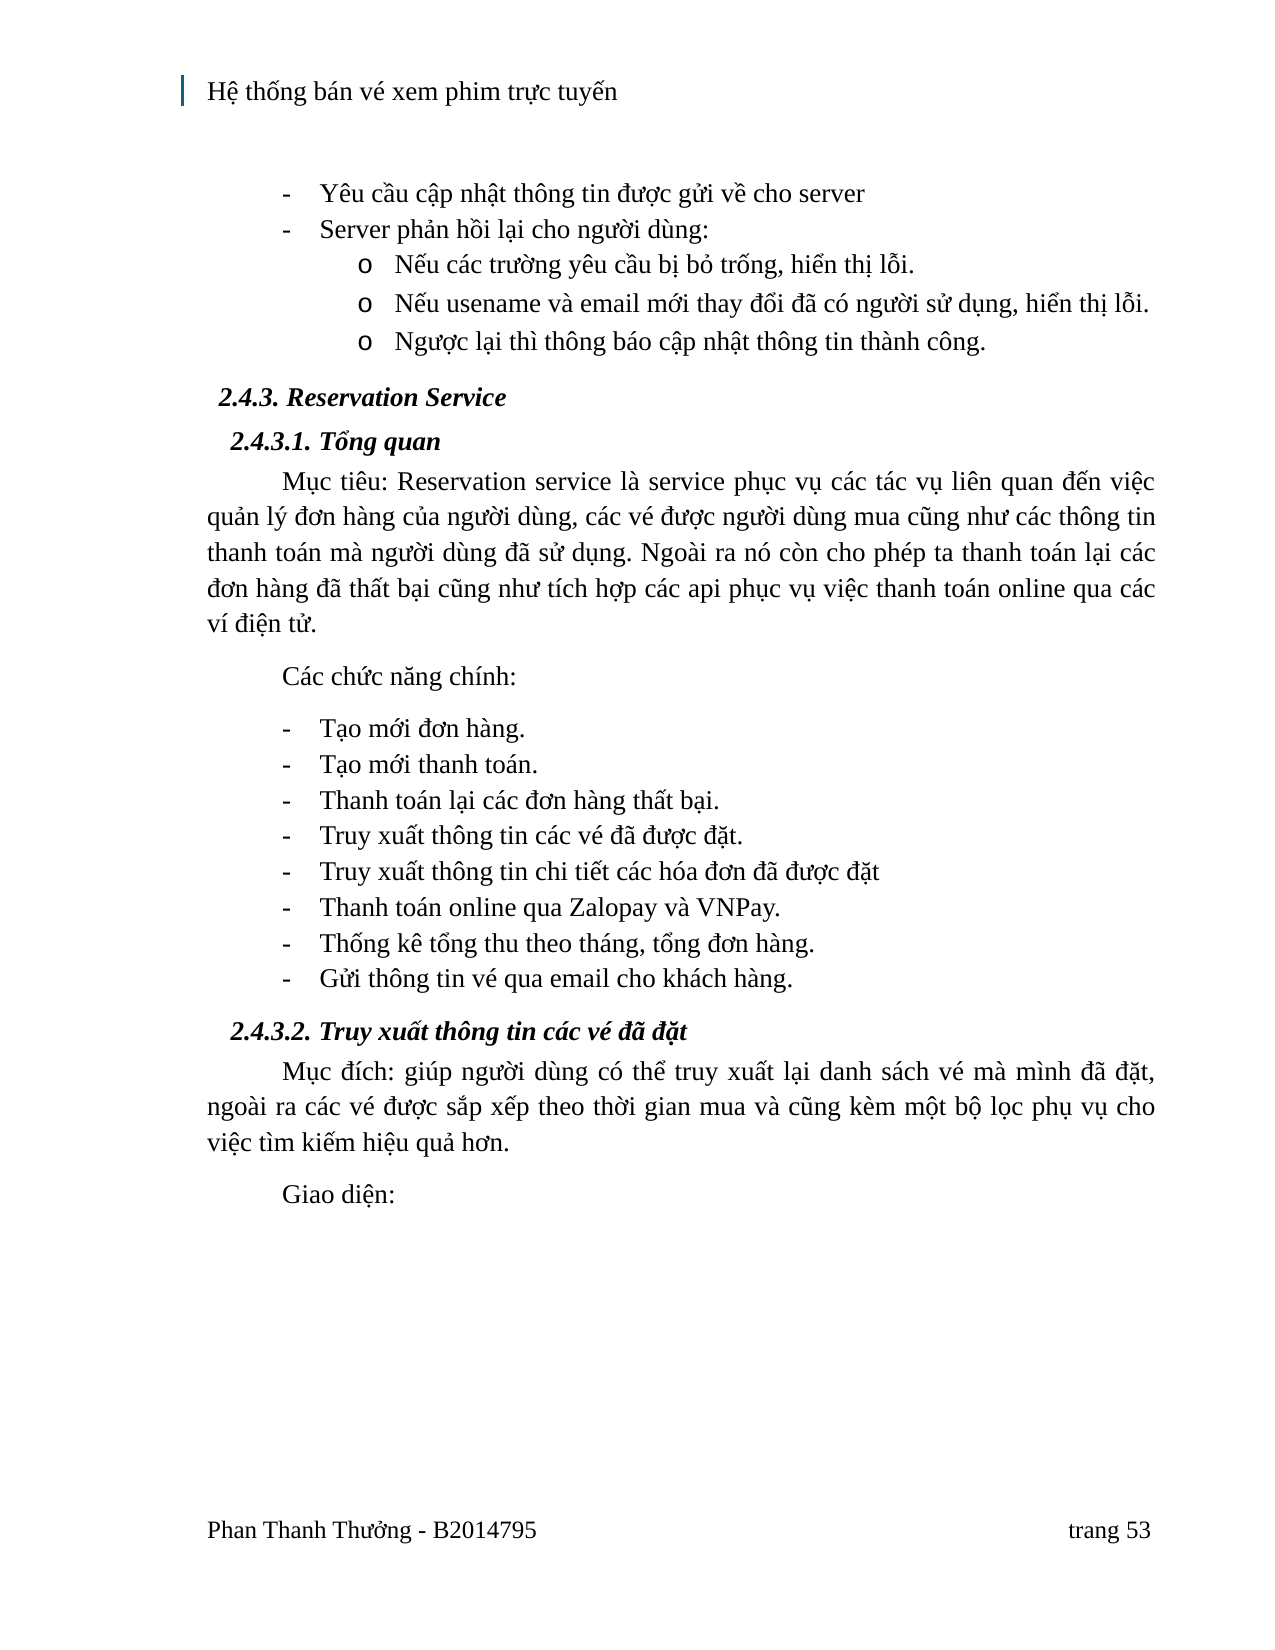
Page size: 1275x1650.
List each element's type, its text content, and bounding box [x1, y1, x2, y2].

text Các chức năng chính: [207, 660, 1157, 691]
list Thanh toán lại các đơn hàng thất bại. [282, 784, 1157, 815]
list Thanh toán online qua Zalopay và VNPay. [282, 891, 1157, 922]
list Nếu các trường yêu cầu bị bỏ trống, hiển thị lỗi. [357, 249, 1157, 282]
list Thống kê tổng thu theo tháng, tổng đơn hàng. [282, 927, 1157, 958]
list Tạo mới thanh toán. [282, 748, 1157, 779]
text Mục tiêu: Reservation service là service phục vụ các tác vụ liên quan đến việc quản lý đơn hàng của người dùng, các vé được người dùng mua cũng như các thông tin thanh toán mà người dùng đã sử dụng. Ngoài ra nó còn cho phép ta thanh toán lại các đơn hàng đã thất bại cũng như tích hợp các api phục vụ việc thanh toán online qua các ví điện tử. [207, 464, 1157, 639]
subtitle Truy xuất thông tin các vé đã đặt [230, 1015, 1157, 1046]
list Nếu usename và email mới thay đổi đã có người sử dụng, hiển thị lỗi. [357, 287, 1157, 321]
list Tạo mới đơn hàng. [282, 712, 1157, 743]
list Gửi thông tin vé qua email cho khách hàng. [282, 962, 1157, 993]
list Yêu cầu cập nhật thông tin được gửi về cho server [282, 177, 1157, 208]
subtitle Tổng quan [230, 425, 1157, 456]
list Truy xuất thông tin chi tiết các hóa đơn đã được đặt [282, 855, 1157, 886]
subtitle Reservation Service [218, 381, 1157, 412]
list Truy xuất thông tin các vé đã được đặt. [282, 819, 1157, 851]
list Ngược lại thì thông báo cập nhật thông tin thành công. [357, 326, 1157, 359]
text Mục đích: giúp người dùng có thể truy xuất lại danh sách vé mà mình đã đặt, ngoài ra các vé được sắp xếp theo thời gian mua và cũng kèm một bộ lọc phụ vụ cho việc tìm kiếm hiệu quả hơn. [207, 1055, 1157, 1157]
list Server phản hồi lại cho người dùng: [282, 213, 1157, 244]
text Giao diện: [207, 1178, 1157, 1210]
